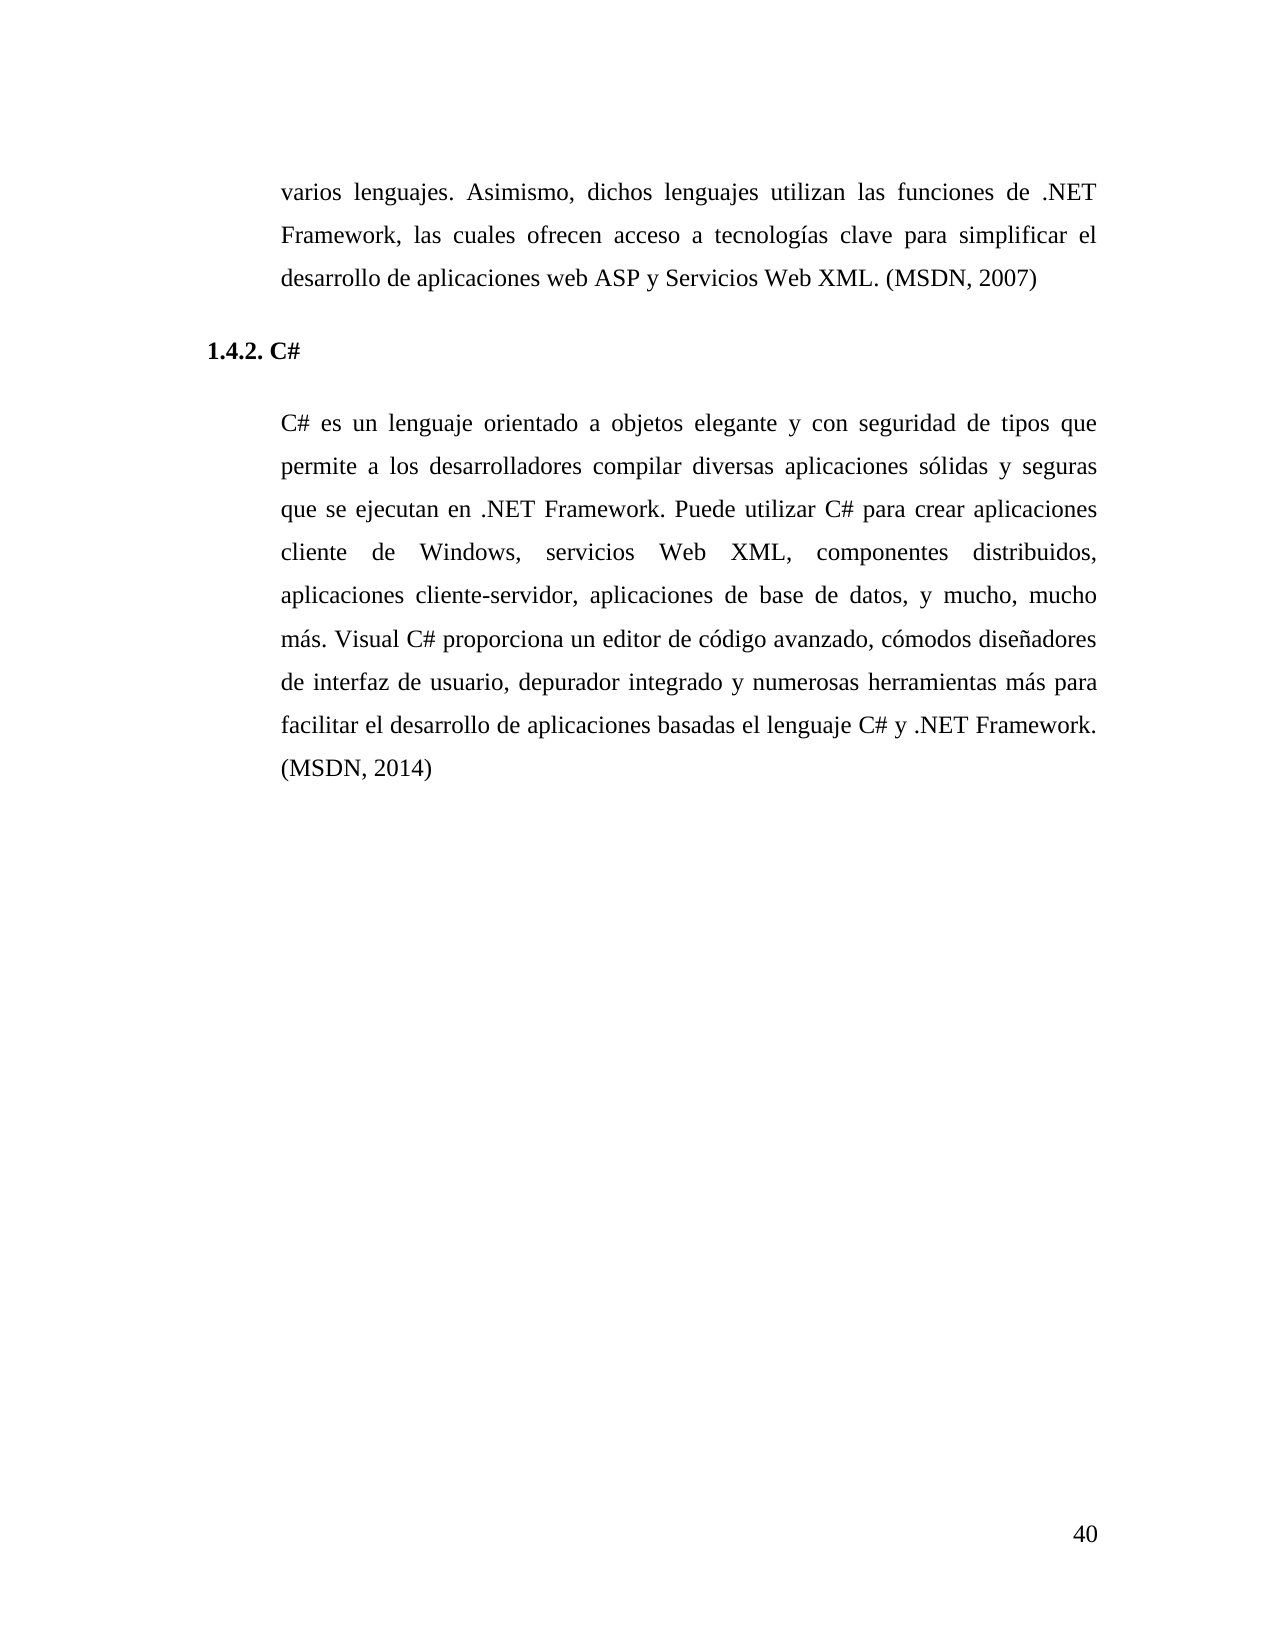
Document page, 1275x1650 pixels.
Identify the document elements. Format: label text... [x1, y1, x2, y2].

text C# es un lenguaje orientado a objetos elegante y con seguridad de tipos que permite a los desarrolladores compilar diversas aplicaciones sólidas y seguras que se ejecutan en .NET Framework. Puede utilizar C# para crear aplicaciones cliente de Windows, servicios Web XML, componentes distribuidos, aplicaciones cliente-servidor, aplicaciones de base de datos, y mucho, mucho más. Visual C# proporciona un editor de código avanzado, cómodos diseñadores de interfaz de usuario, depurador integrado y numerosas herramientas más para facilitar el desarrollo de aplicaciones basadas el lenguaje C# y .NET Framework. (MSDN, 2014) [281, 408, 1098, 782]
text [281, 177, 1098, 292]
subtitle 1.4.2. C# [207, 336, 1098, 364]
